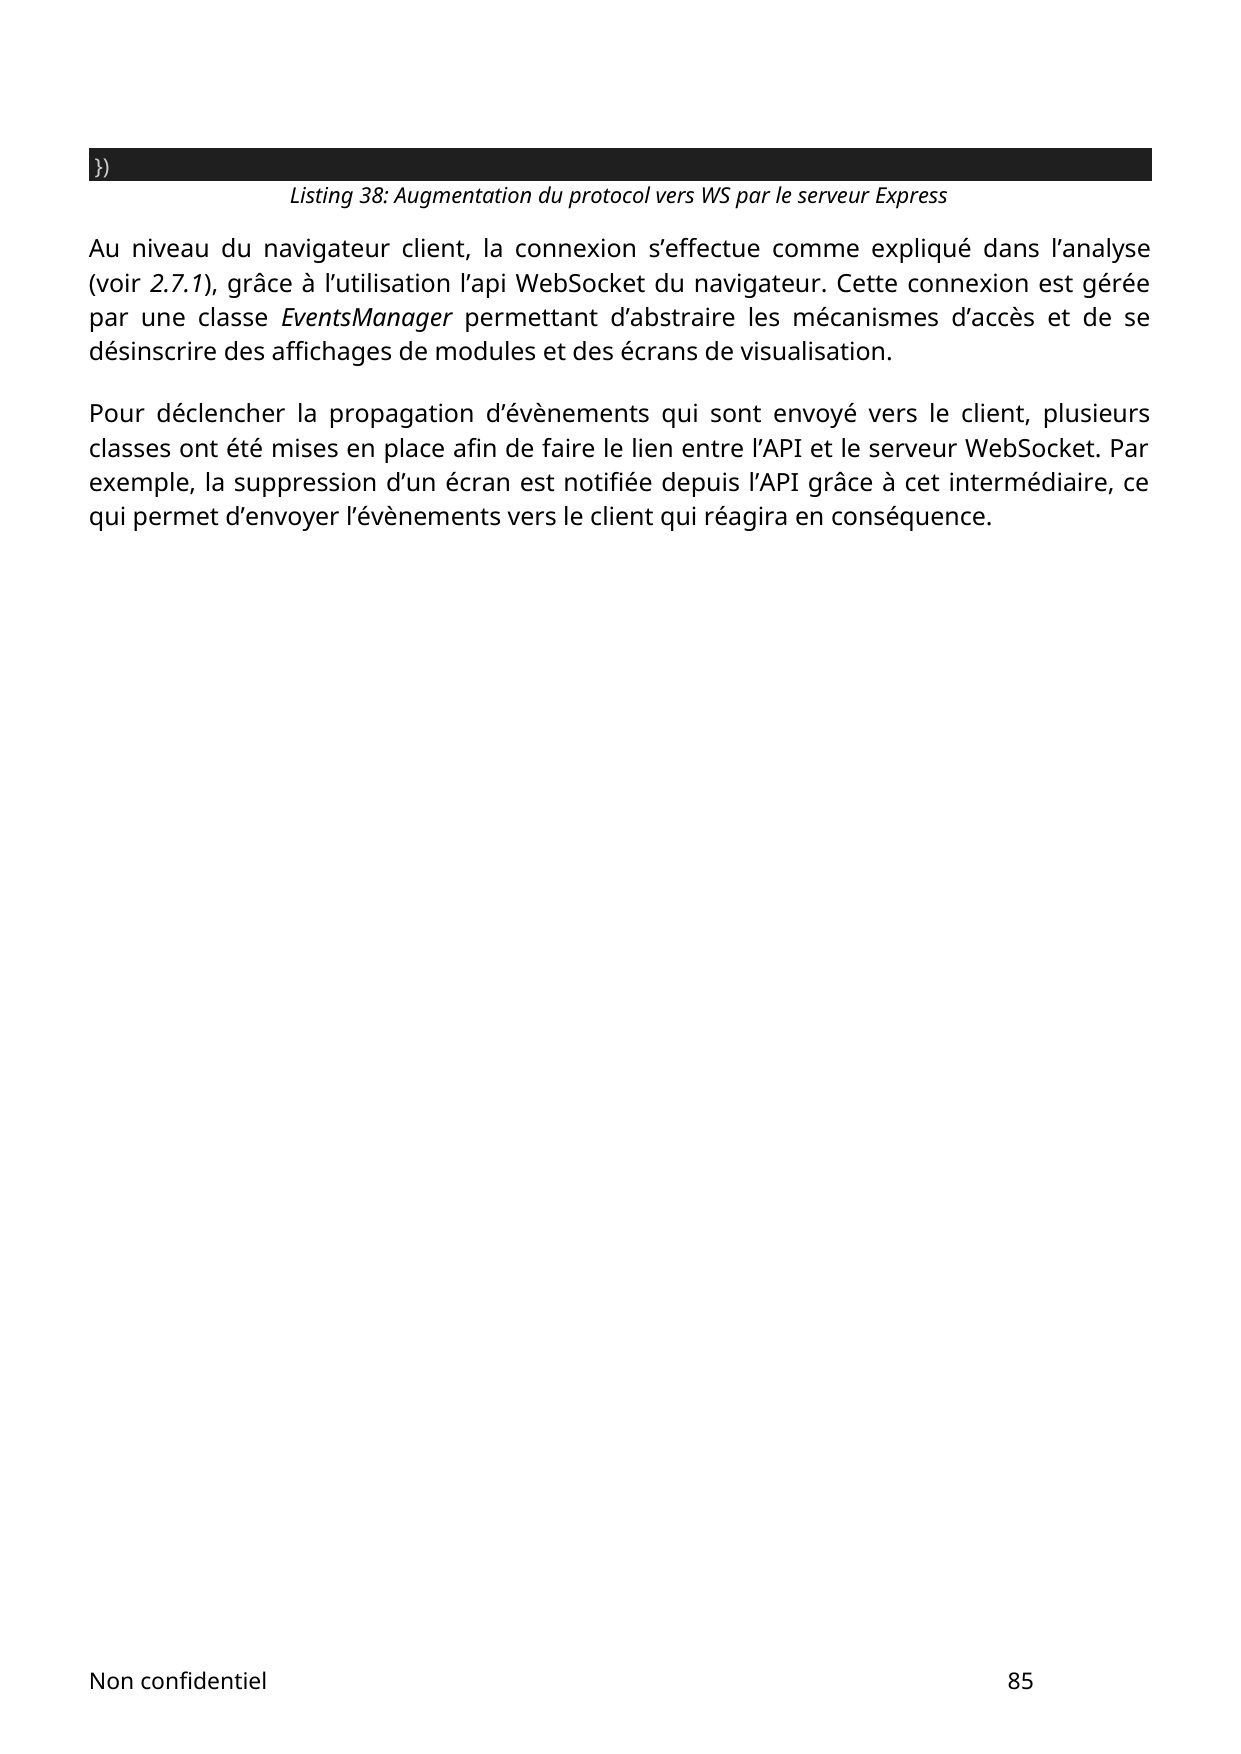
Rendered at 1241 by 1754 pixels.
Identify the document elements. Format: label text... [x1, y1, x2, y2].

text Pour déclencher la propagation d’évènements qui sont envoyé vers le client, plusieurs classes ont été mises en place afin de faire le lien entre l’API et le serveur WebSocket. Par exemple, la suppression d’un écran est notifiée depuis l’API grâce à cet intermédiaire, ce qui permet d’envoyer l’évènements vers le client qui réagira en conséquence. [89, 396, 1152, 532]
text Au niveau du navigateur client, la connexion s’effectue comme expliqué dans l’analyse (voir 2.7.1), grâce à l’utilisation l’api WebSocket du navigateur. Cette connexion est gérée par une classe EventsManager permettant d’abstraire les mécanismes d’accès et de se désinscrire des affichages de modules et des écrans de visualisation. [89, 231, 1152, 367]
text }) [89, 148, 1152, 181]
text Listing 38: Augmentation du protocol vers WS par le serveur Express [89, 181, 1152, 210]
